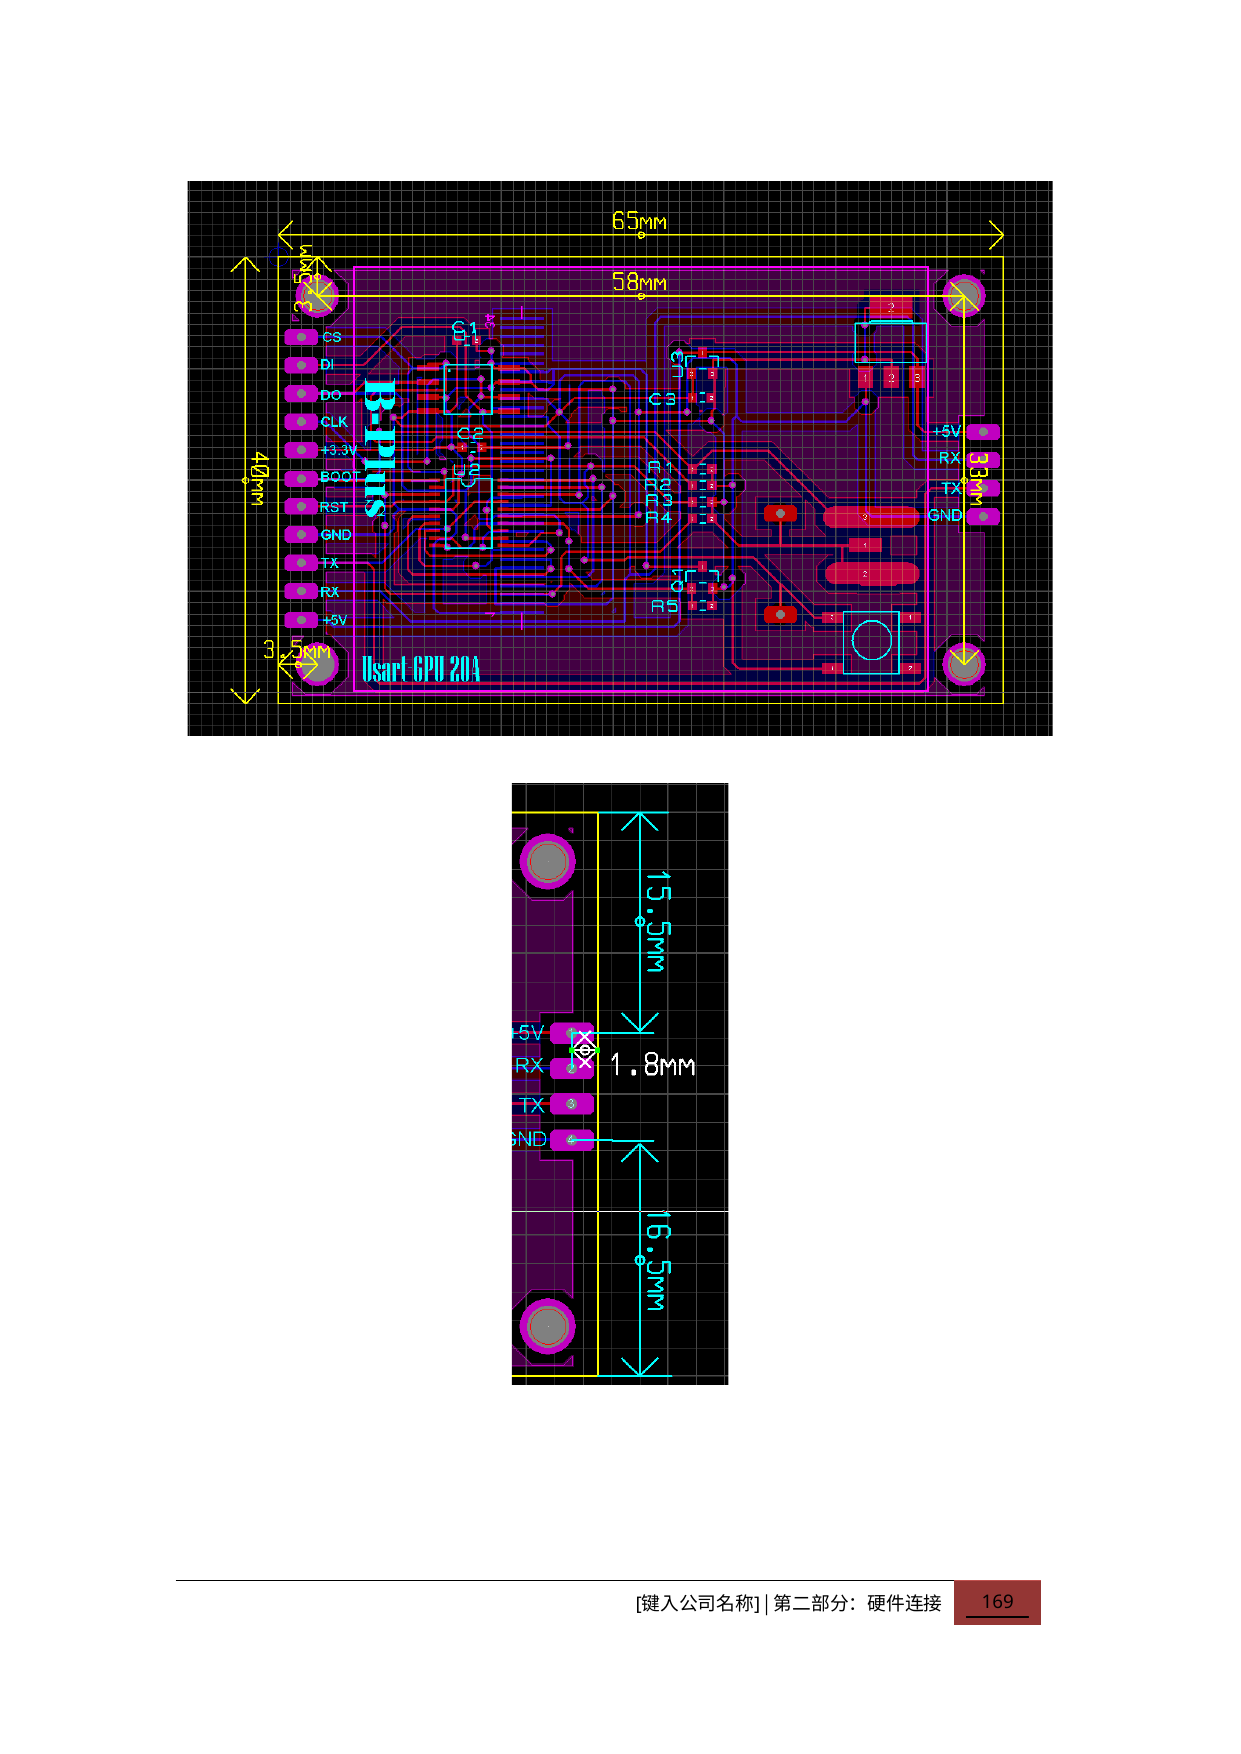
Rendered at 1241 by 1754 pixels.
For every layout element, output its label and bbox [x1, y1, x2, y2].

picture [511, 783, 729, 1385]
picture [187, 181, 1053, 736]
